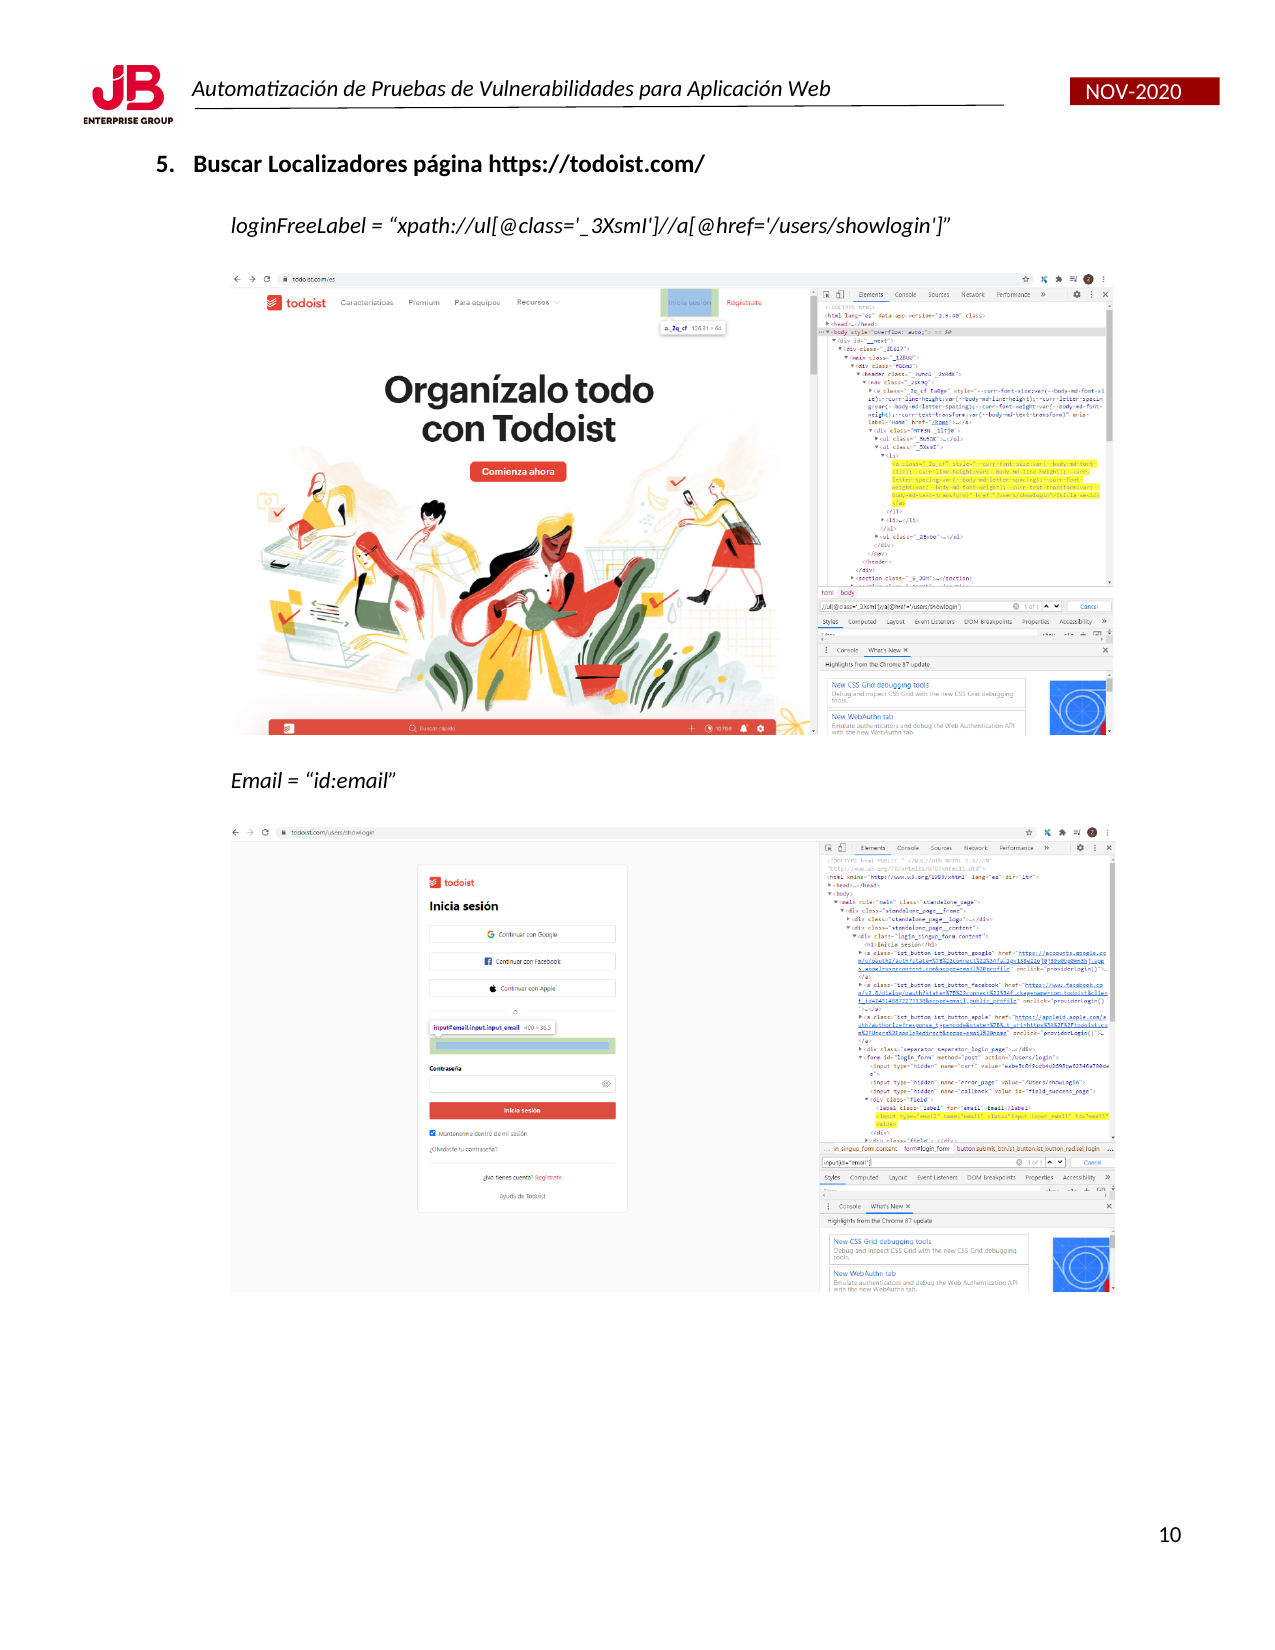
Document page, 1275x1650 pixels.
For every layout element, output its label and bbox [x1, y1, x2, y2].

picture [230, 271, 1114, 735]
picture [230, 827, 1116, 1292]
picture [83, 65, 186, 124]
